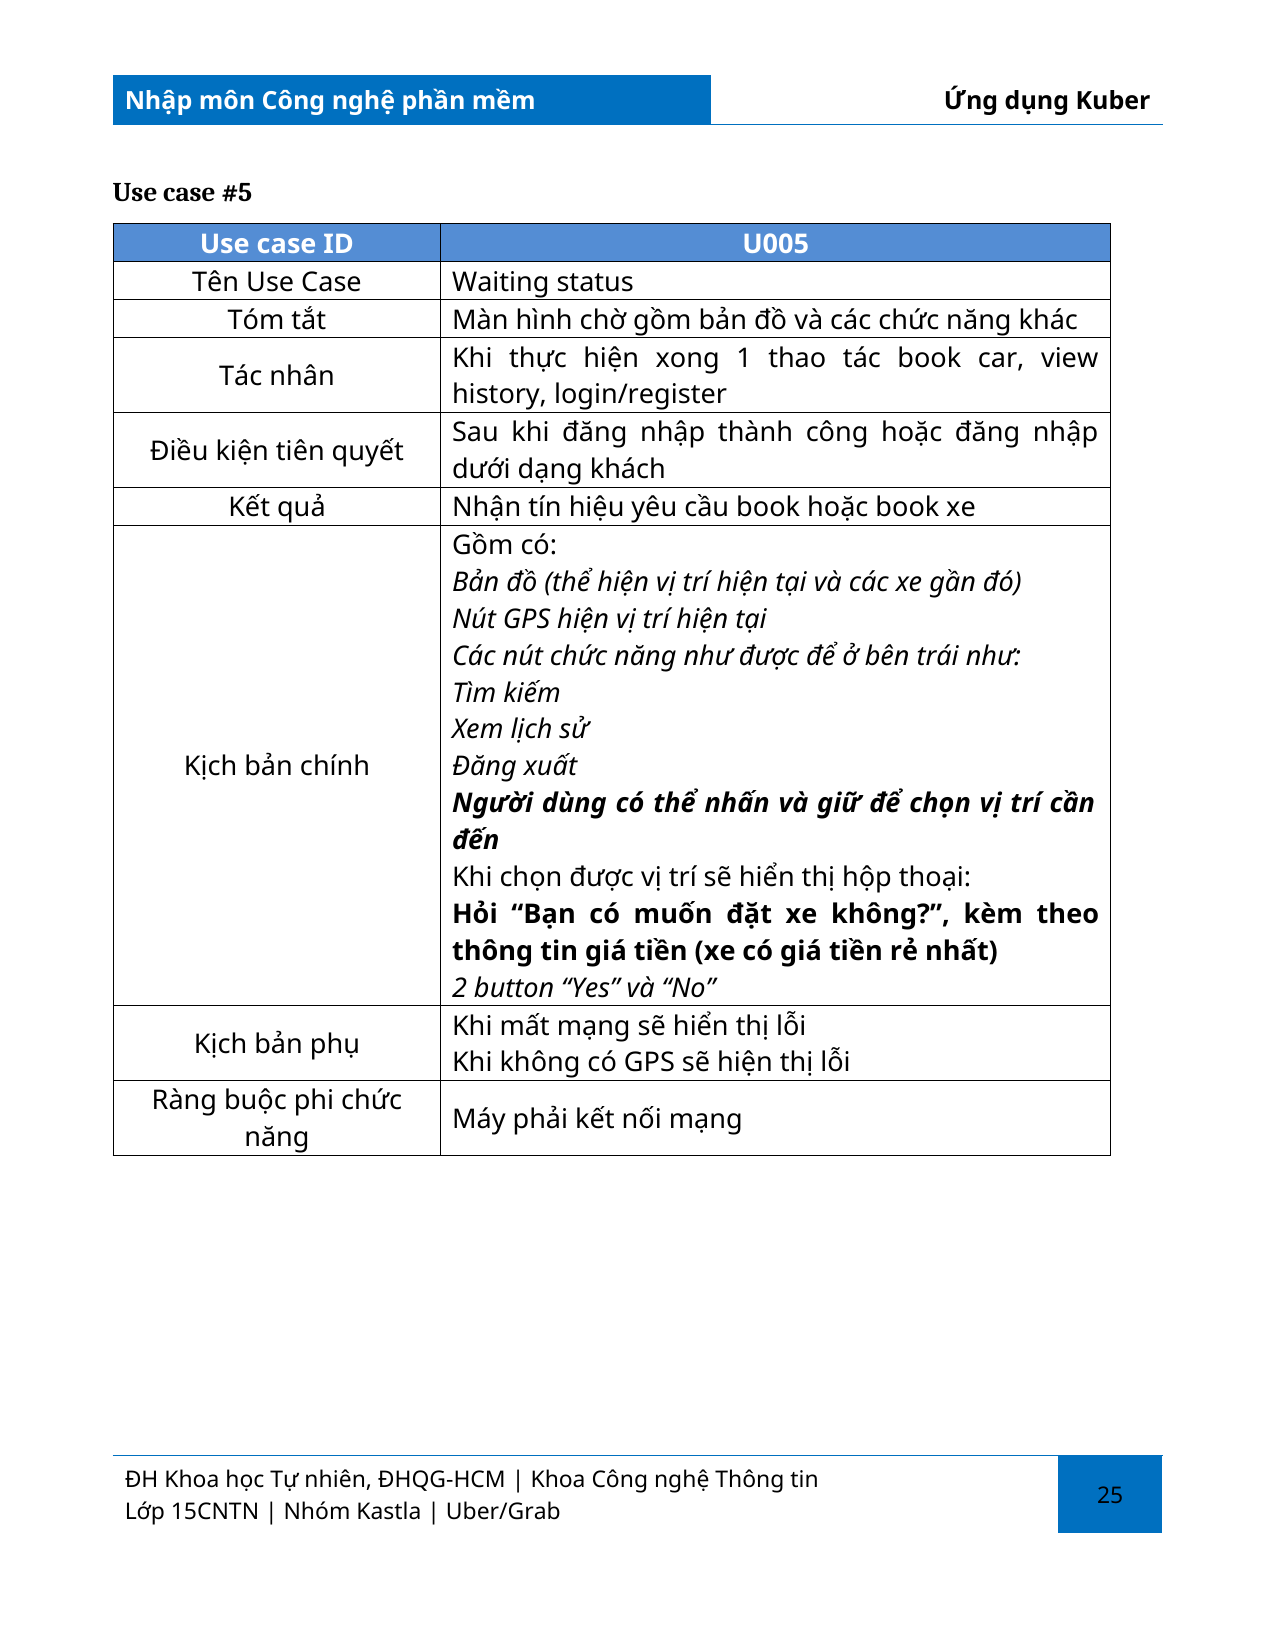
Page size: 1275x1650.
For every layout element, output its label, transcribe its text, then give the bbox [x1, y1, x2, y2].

table_cell Tác nhân [114, 338, 440, 412]
table_cell Tên Use Case [114, 262, 440, 299]
table_cell Sau khi đăng nhập thành công hoặc đăng nhập dưới dạng khách [441, 413, 1110, 487]
table_cell Khi thực hiện xong 1 thao tác book car, view history, login/register [441, 338, 1110, 412]
table_cell Máy phải kết nối mạng [441, 1081, 1110, 1154]
table_cell Kịch bản phụ [114, 1006, 440, 1080]
table_cell Tóm tắt [114, 300, 440, 337]
table_cell Gồm có: Bản đồ (thể hiện vị trí hiện tại và các xe gần đó) Nút GPS hiện vị trí hiện tại Các nút chức năng như được để ở bên trái như: Tìm kiếm Xem lịch sử Đăng xuất Người dùng có thể nhấn và giữ để chọn vị trí cần đến Khi chọn được vị trí sẽ hiển thị hộp thoại: Hỏi “Bạn có muốn đặt xe không?”, kèm theo thông tin giá tiền (xe có giá tiền rẻ nhất) 2 button “Yes” và “No” [441, 526, 1110, 1005]
table_cell Màn hình chờ gồm bản đồ và các chức năng khác [441, 300, 1110, 337]
table_cell Kịch bản chính [114, 526, 440, 1005]
table_cell Điều kiện tiên quyết [114, 413, 440, 487]
text Use case #5 [112, 177, 1162, 208]
table_cell Nhận tín hiệu yêu cầu book hoặc book xe [441, 488, 1110, 524]
table_cell Waiting status [441, 262, 1110, 299]
table_cell Khi mất mạng sẽ hiển thị lỗi Khi không có GPS sẽ hiện thị lỗi [441, 1006, 1110, 1080]
table_header Use case ID [114, 224, 440, 261]
table_cell Ràng buộc phi chức năng [114, 1081, 440, 1154]
table_header U005 [441, 224, 1110, 261]
table_cell Kết quả [114, 488, 440, 524]
